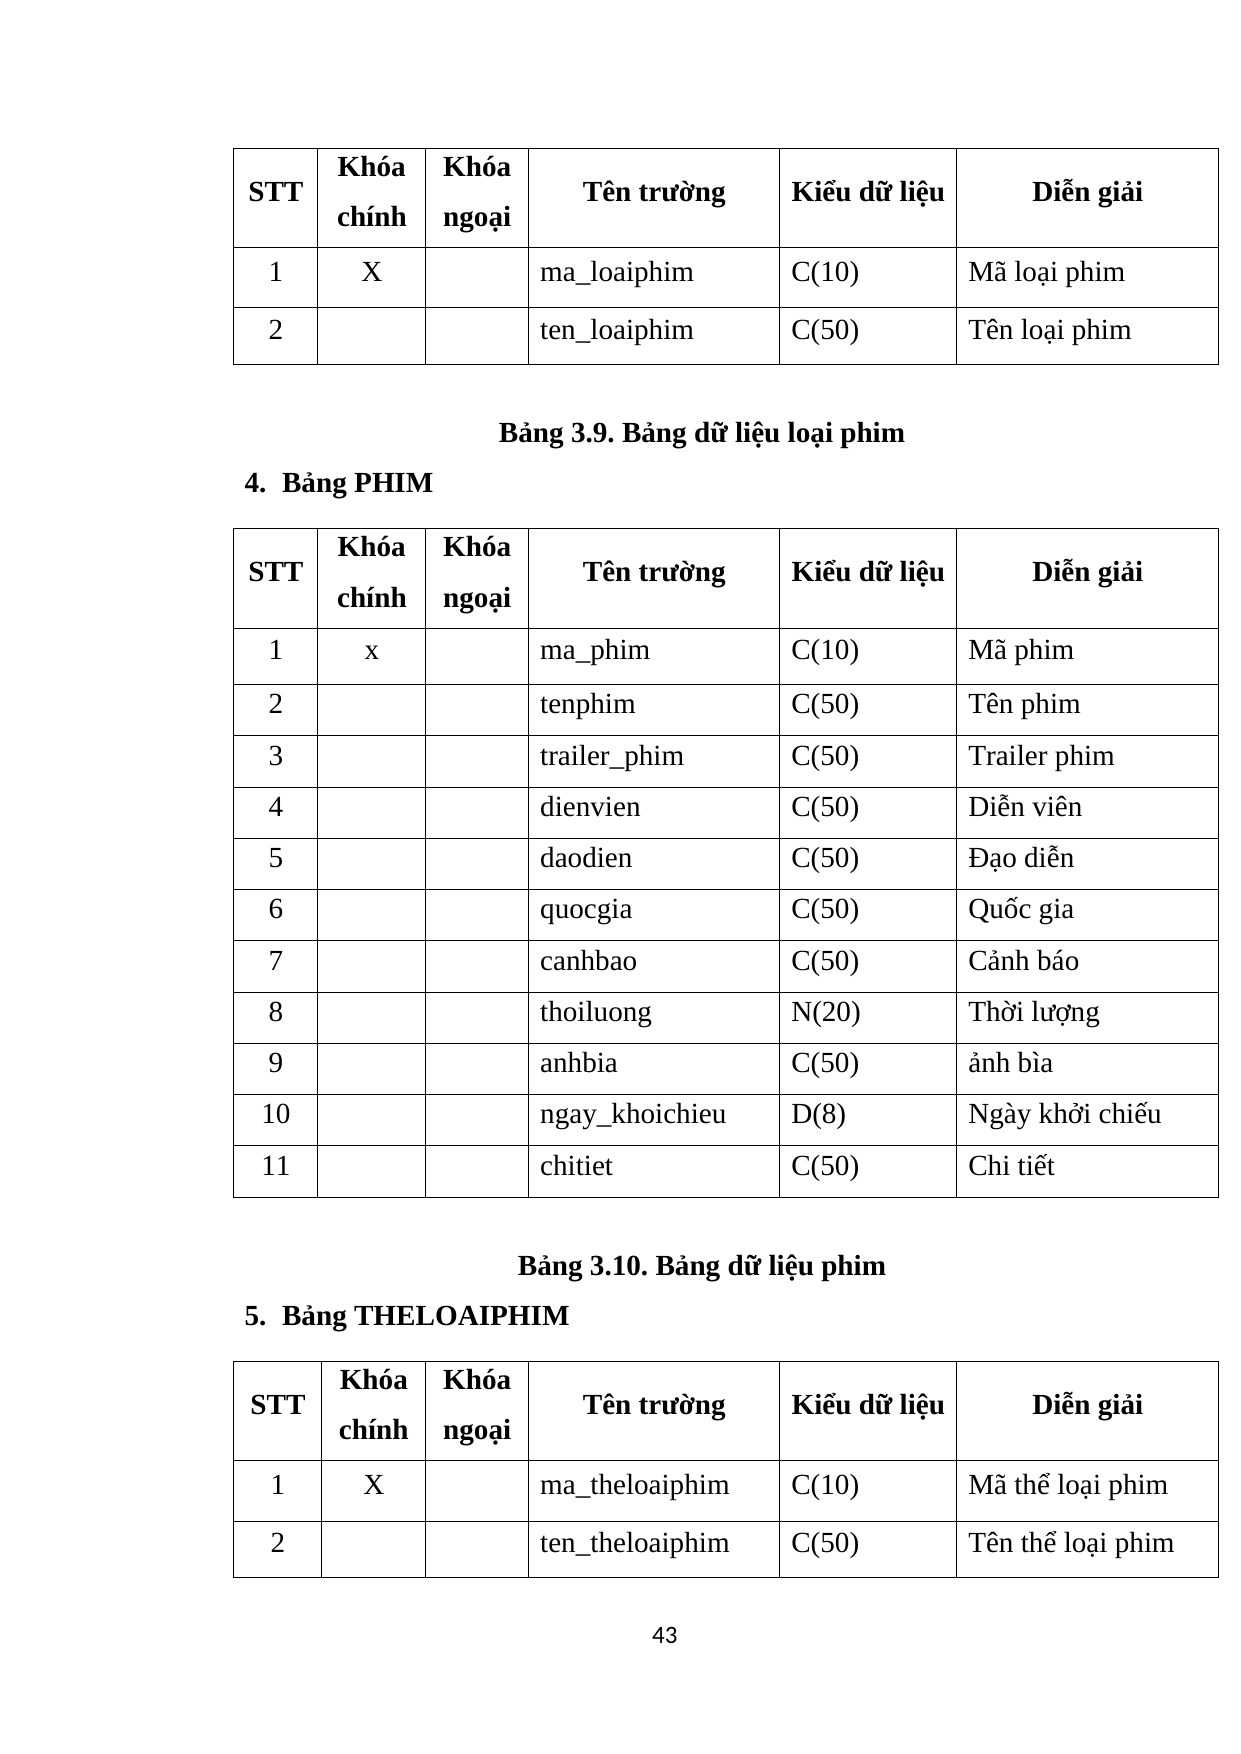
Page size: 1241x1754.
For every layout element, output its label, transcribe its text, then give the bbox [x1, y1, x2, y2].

table_cell [318, 1095, 425, 1145]
table_cell 1 [234, 248, 317, 307]
table_cell dienvien [529, 788, 779, 838]
table_cell C(10) [780, 629, 956, 684]
table_cell N(20) [780, 993, 956, 1043]
table_cell [318, 1146, 425, 1197]
table_header Khóa chính [318, 149, 425, 247]
table_cell [426, 890, 528, 940]
table_cell x [318, 629, 425, 684]
table_cell [426, 248, 528, 307]
table_cell ma_theloaiphim [529, 1461, 779, 1521]
table_cell 2 [234, 1522, 321, 1577]
table_cell C(50) [780, 736, 956, 787]
table_cell quocgia [529, 890, 779, 940]
table_cell Thời lượng [957, 993, 1218, 1043]
table_cell C(50) [780, 685, 956, 735]
table_cell Tên thể loại phim [957, 1522, 1218, 1577]
table_cell 3 [234, 736, 317, 787]
table_cell C(50) [780, 1146, 956, 1197]
table_cell canhbao [529, 941, 779, 992]
table_cell [318, 890, 425, 940]
list Bảng THELOAIPHIM [244, 1298, 1122, 1332]
table_cell [426, 941, 528, 992]
table_header Kiểu dữ liệu [780, 149, 956, 247]
table_cell C(50) [780, 890, 956, 940]
table_cell [426, 736, 528, 787]
table_cell Tên phim [957, 685, 1218, 735]
table_cell 4 [234, 788, 317, 838]
table_cell C(50) [780, 788, 956, 838]
list Bảng 3.9. Bảng dữ liệu loại phim [282, 415, 1122, 449]
table_header Khóa chính [318, 529, 425, 627]
table_cell C(50) [780, 308, 956, 364]
table_cell 2 [234, 685, 317, 735]
table_cell 1 [234, 1461, 321, 1521]
table_cell [322, 1522, 425, 1577]
table_header Tên trường [529, 1362, 779, 1460]
table_cell 9 [234, 1044, 317, 1094]
table_cell C(10) [780, 1461, 956, 1521]
list Bảng 3.10. Bảng dữ liệu phim [282, 1248, 1122, 1282]
table_cell [426, 308, 528, 364]
table_cell Tên loại phim [957, 308, 1218, 364]
table_header STT [234, 529, 317, 627]
table_cell C(50) [780, 941, 956, 992]
table_cell trailer_phim [529, 736, 779, 787]
table_header Tên trường [529, 149, 779, 247]
table_cell 11 [234, 1146, 317, 1197]
table_header Khóa ngoại [426, 1362, 528, 1460]
table_cell 8 [234, 993, 317, 1043]
table_cell Mã thể loại phim [957, 1461, 1218, 1521]
table_cell [426, 788, 528, 838]
table_header Diễn giải [957, 1362, 1218, 1460]
table_header Diễn giải [957, 149, 1218, 247]
table_cell [318, 839, 425, 889]
table_cell [426, 839, 528, 889]
table_cell ảnh bìa [957, 1044, 1218, 1094]
table_cell Ngày khởi chiếu [957, 1095, 1218, 1145]
table_cell 7 [234, 941, 317, 992]
table_cell ten_loaiphim [529, 308, 779, 364]
table_cell [426, 1461, 528, 1521]
table_cell [318, 941, 425, 992]
table_cell ma_loaiphim [529, 248, 779, 307]
table_cell [318, 308, 425, 364]
table_cell [318, 685, 425, 735]
table_cell 6 [234, 890, 317, 940]
table_cell [426, 685, 528, 735]
table_header Kiểu dữ liệu [780, 1362, 956, 1460]
table_cell ngay_khoichieu [529, 1095, 779, 1145]
table_cell Diễn viên [957, 788, 1218, 838]
table_cell [426, 1095, 528, 1145]
table_cell [426, 1522, 528, 1577]
table_cell Mã loại phim [957, 248, 1218, 307]
table_header Khóa ngoại [426, 149, 528, 247]
table_header Khóa chính [322, 1362, 425, 1460]
table_cell ten_theloaiphim [529, 1522, 779, 1577]
table_cell C(10) [780, 248, 956, 307]
table_cell 2 [234, 308, 317, 364]
table_cell [426, 993, 528, 1043]
table_cell tenphim [529, 685, 779, 735]
table_cell [318, 736, 425, 787]
table_header Kiểu dữ liệu [780, 529, 956, 627]
table_cell C(50) [780, 1522, 956, 1577]
table_cell Trailer phim [957, 736, 1218, 787]
table_cell [318, 1044, 425, 1094]
table_cell X [318, 248, 425, 307]
table_cell Chi tiết [957, 1146, 1218, 1197]
table_cell Quốc gia [957, 890, 1218, 940]
table_cell daodien [529, 839, 779, 889]
table_header Khóa ngoại [426, 529, 528, 627]
table_cell anhbia [529, 1044, 779, 1094]
table_header Tên trường [529, 529, 779, 627]
table_cell chitiet [529, 1146, 779, 1197]
table_cell [426, 629, 528, 684]
table_header STT [234, 1362, 321, 1460]
table_cell 1 [234, 629, 317, 684]
table_cell 10 [234, 1095, 317, 1145]
table_cell [318, 993, 425, 1043]
table_cell [426, 1146, 528, 1197]
table_cell [426, 1044, 528, 1094]
table_cell X [322, 1461, 425, 1521]
table_cell thoiluong [529, 993, 779, 1043]
table_cell C(50) [780, 839, 956, 889]
table_cell D(8) [780, 1095, 956, 1145]
table_header STT [234, 149, 317, 247]
list Bảng PHIM [244, 466, 1122, 499]
table_cell 5 [234, 839, 317, 889]
table_cell ma_phim [529, 629, 779, 684]
table_header Diễn giải [957, 529, 1218, 627]
table_cell Đạo diễn [957, 839, 1218, 889]
table_cell [318, 788, 425, 838]
table_cell Cảnh báo [957, 941, 1218, 992]
table_cell Mã phim [957, 629, 1218, 684]
table_cell C(50) [780, 1044, 956, 1094]
